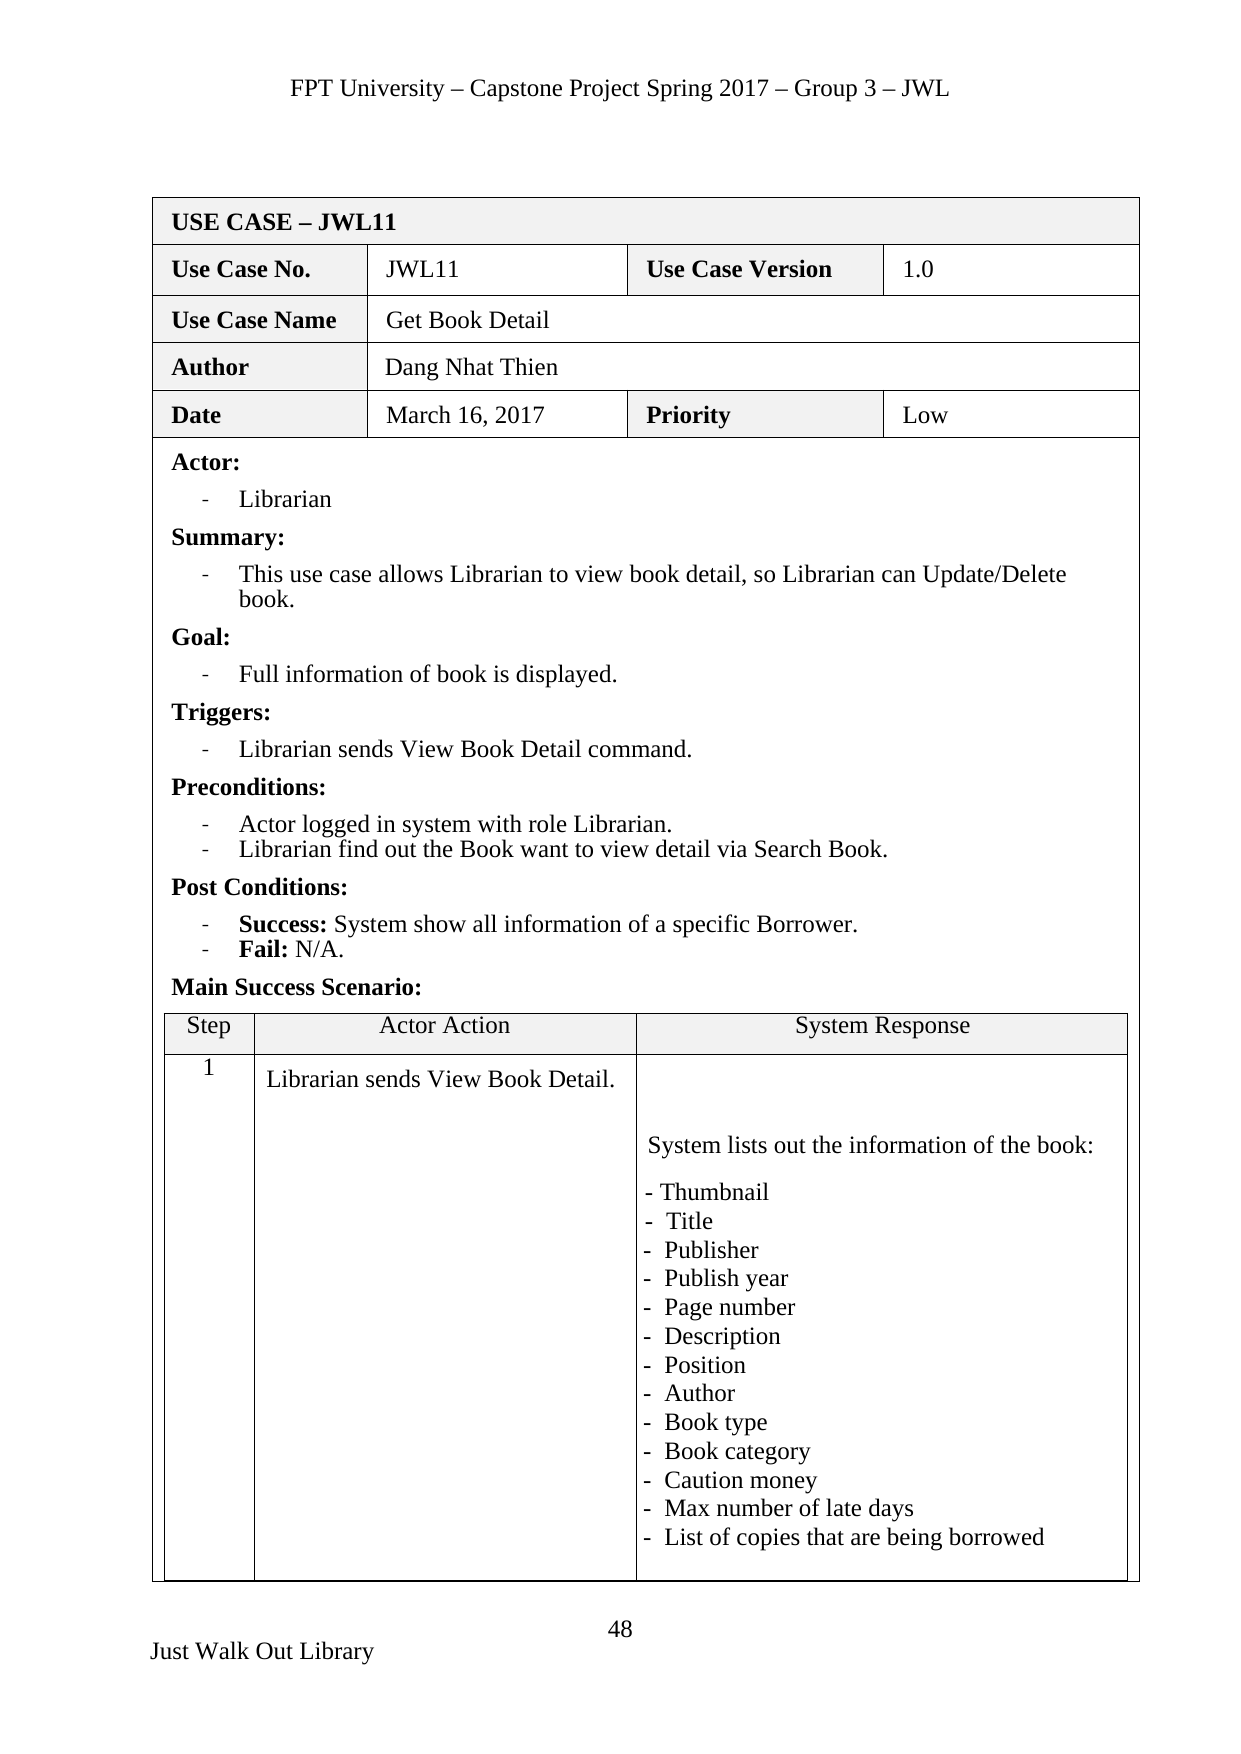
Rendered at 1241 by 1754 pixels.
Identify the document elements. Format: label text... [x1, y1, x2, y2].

table_cell Author [153, 343, 367, 389]
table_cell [153, 438, 1139, 1581]
table_cell Use Case No. [153, 245, 367, 295]
table_cell March 16, 2017 [368, 391, 627, 437]
table_cell JWL11 [368, 245, 627, 295]
table_cell 1.0 [884, 245, 1139, 295]
table_cell Priority [628, 391, 883, 437]
table_header USE CASE – JWL11 [153, 198, 1139, 244]
table_cell Low [884, 391, 1139, 437]
table_cell Date [153, 391, 367, 437]
table_cell Use Case Version [628, 245, 883, 295]
table_cell Dang Nhat Thien [368, 343, 1139, 389]
table_cell Get Book Detail [368, 296, 1139, 342]
table_cell Use Case Name [153, 296, 367, 342]
